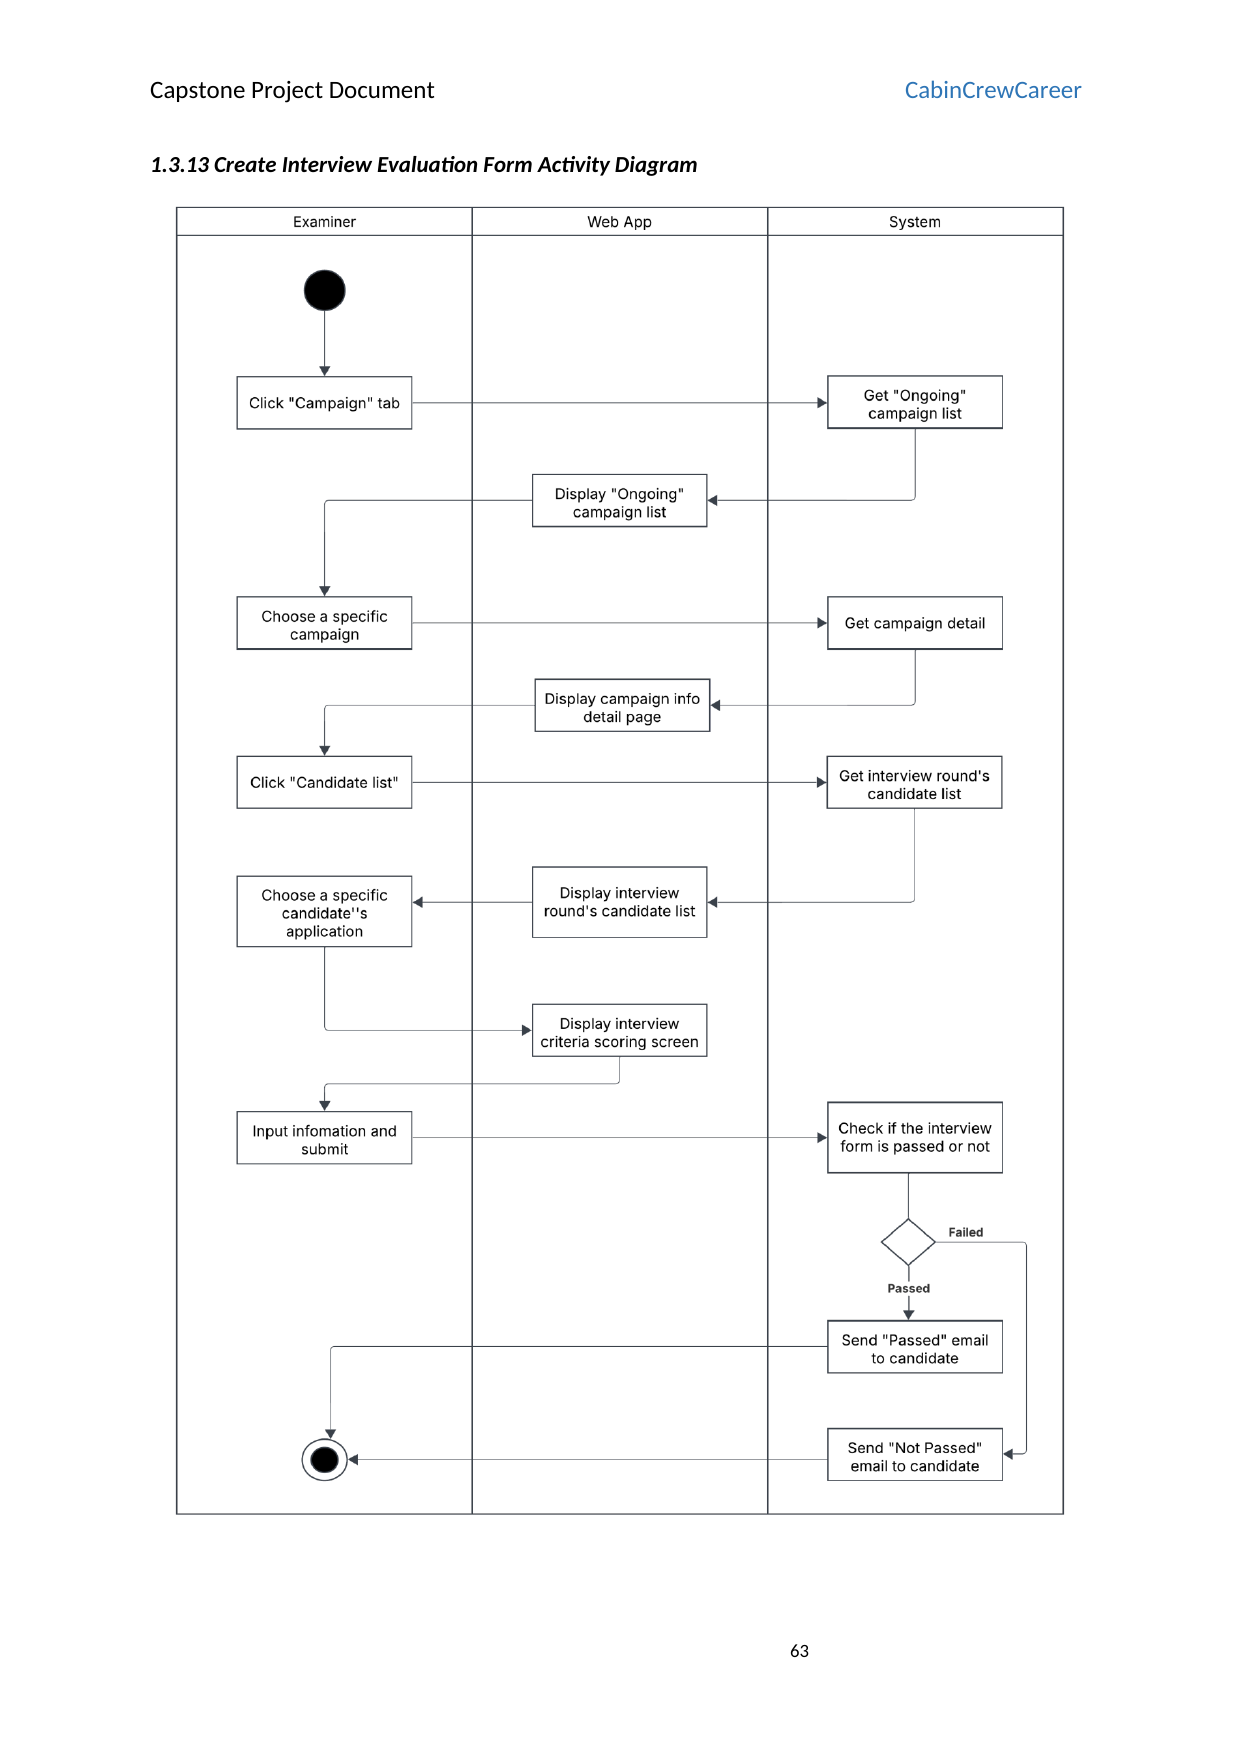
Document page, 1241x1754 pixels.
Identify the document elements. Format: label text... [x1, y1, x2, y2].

subtitle 1.3.13 Create Interview Evaluation Form Activity Diagram [150, 150, 1090, 178]
picture [150, 180, 1090, 1541]
